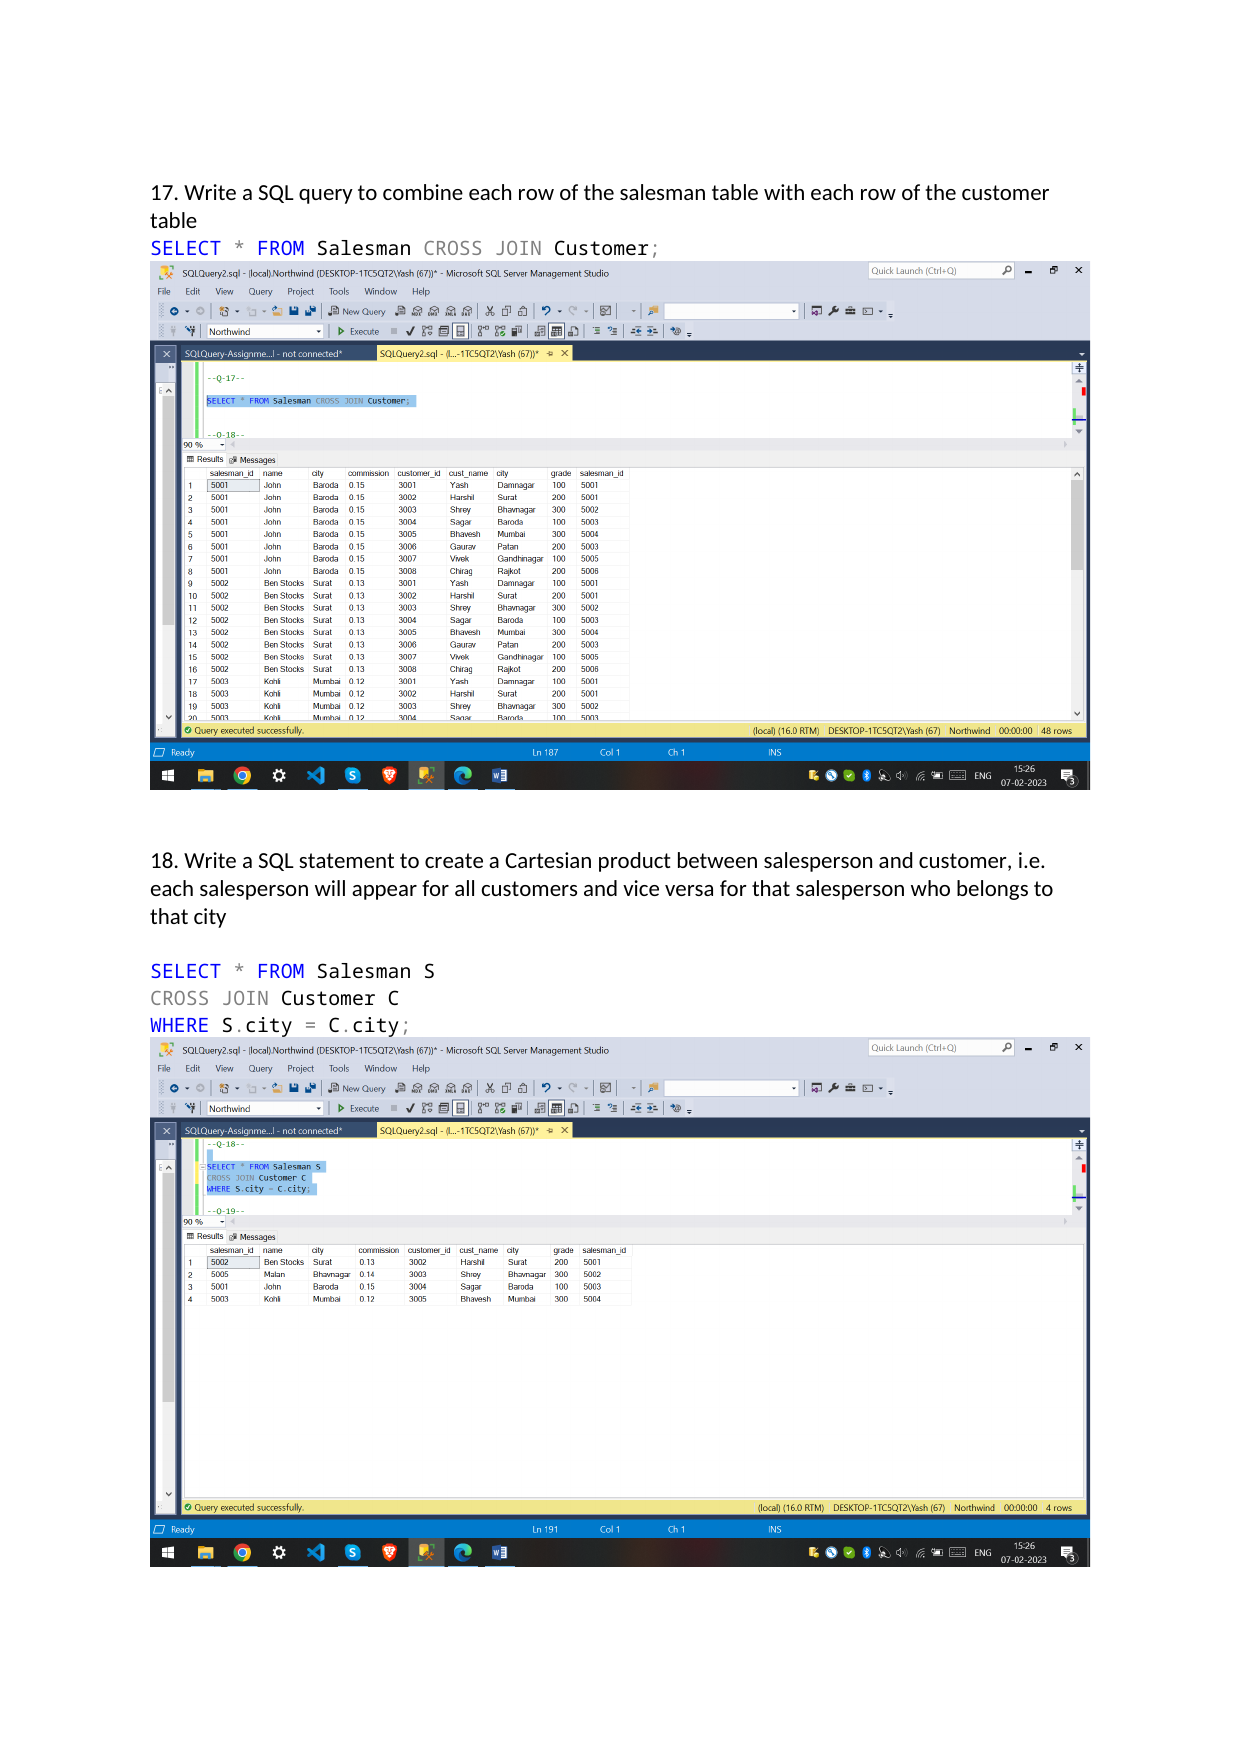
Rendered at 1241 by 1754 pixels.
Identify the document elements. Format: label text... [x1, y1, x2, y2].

text 18. Write a SQL statement to create a Cartesian product between salesperson and customer, i.e. each salesperson will appear for all customers and vice versa for that salesperson who belongs to that city [150, 846, 1090, 930]
text SELECT * FROM Salesman CROSS JOIN Customer; [150, 234, 1090, 261]
text CROSS JOIN Customer C [150, 984, 1090, 1011]
text WHERE S.city = C.city; [150, 1011, 1090, 1037]
text SELECT * FROM Salesman S [150, 957, 1090, 984]
text 17. Write a SQL query to combine each row of the salesman table with each row of the customer table [150, 178, 1090, 234]
picture [150, 261, 1091, 790]
picture [150, 1037, 1091, 1567]
